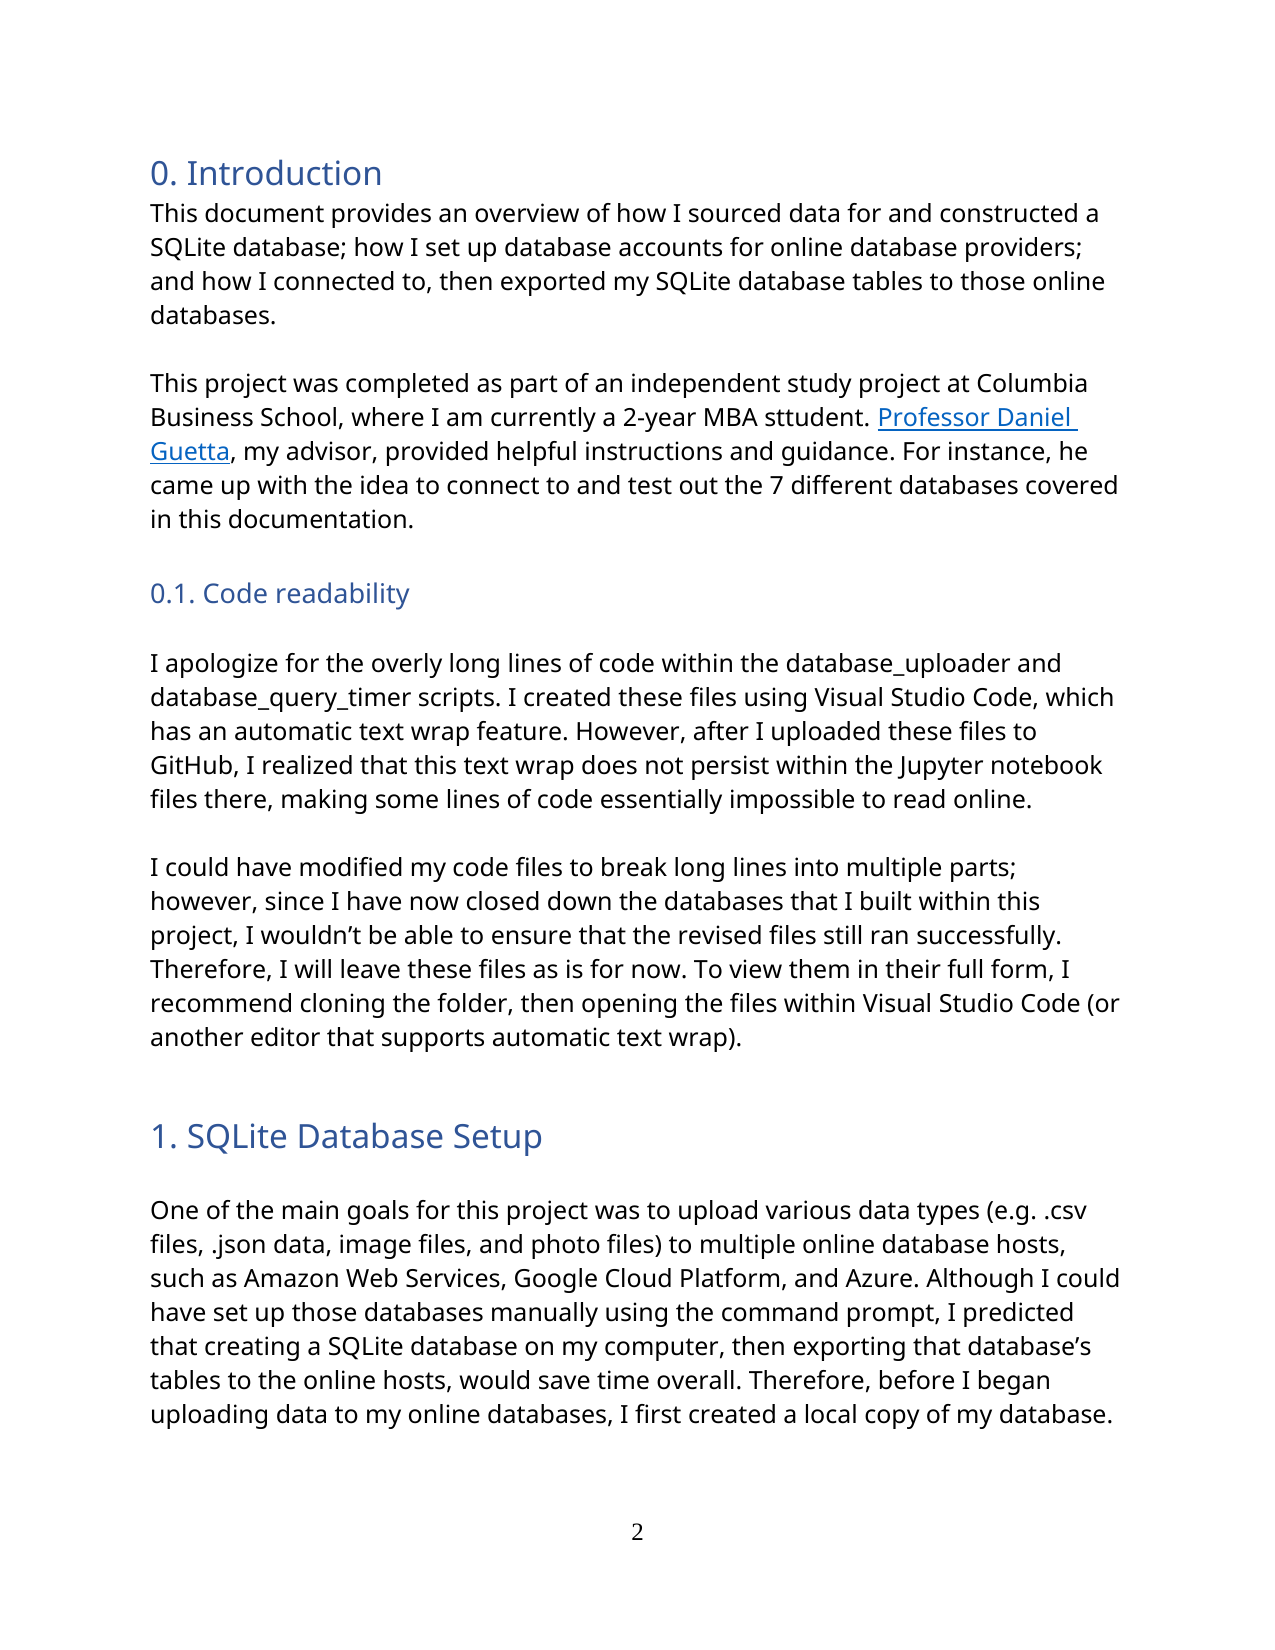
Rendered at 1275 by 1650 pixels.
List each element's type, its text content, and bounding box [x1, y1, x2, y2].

text This document provides an overview of how I sourced data for and constructed a SQLite database; how I set up database accounts for online database providers; and how I connected to, then exported my SQLite database tables to those online databases. [150, 195, 1125, 332]
text One of the main goals for this project was to upload various data types (e.g. .csv files, .json data, image files, and photo files) to multiple online database hosts, such as Amazon Web Services, Google Cloud Platform, and Azure. Although I could have set up those databases manually using the command prompt, I predicted that creating a SQLite database on my computer, then exporting that database’s tables to the online hosts, would save time overall. Therefore, before I began uploading data to my online databases, I first created a local copy of my database. [150, 1192, 1125, 1431]
subtitle 0. Introduction [150, 150, 1125, 195]
text I apologize for the overly long lines of code within the database_uploader and database_query_timer scripts. I created these files using Visual Studio Code, which has an automatic text wrap feature. However, after I uploaded these files to GitHub, I realized that this text wrap does not persist within the Jupyter notebook files there, making some lines of code essentially impossible to read online. [150, 645, 1125, 816]
text I could have modified my code files to break long lines into multiple parts; however, since I have now closed down the databases that I built within this project, I wouldn’t be able to ensure that the revised files still ran successfully. Therefore, I will leave these files as is for now. To view them in their full form, I recommend cloning the folder, then opening the files within Visual Studio Code (or another editor that supports automatic text wrap). [150, 849, 1125, 1054]
text This project was completed as part of an independent study project at Columbia Business School, where I am currently a 2-year MBA sttudent. Professor Daniel Guetta, my advisor, provided helpful instructions and guidance. For instance, he came up with the idea to connect to and test out the 7 different databases covered in this documentation. [150, 366, 1125, 536]
subtitle 0.1. Code readability [150, 574, 1125, 611]
subtitle 1. SQLite Database Setup [150, 1113, 1125, 1158]
